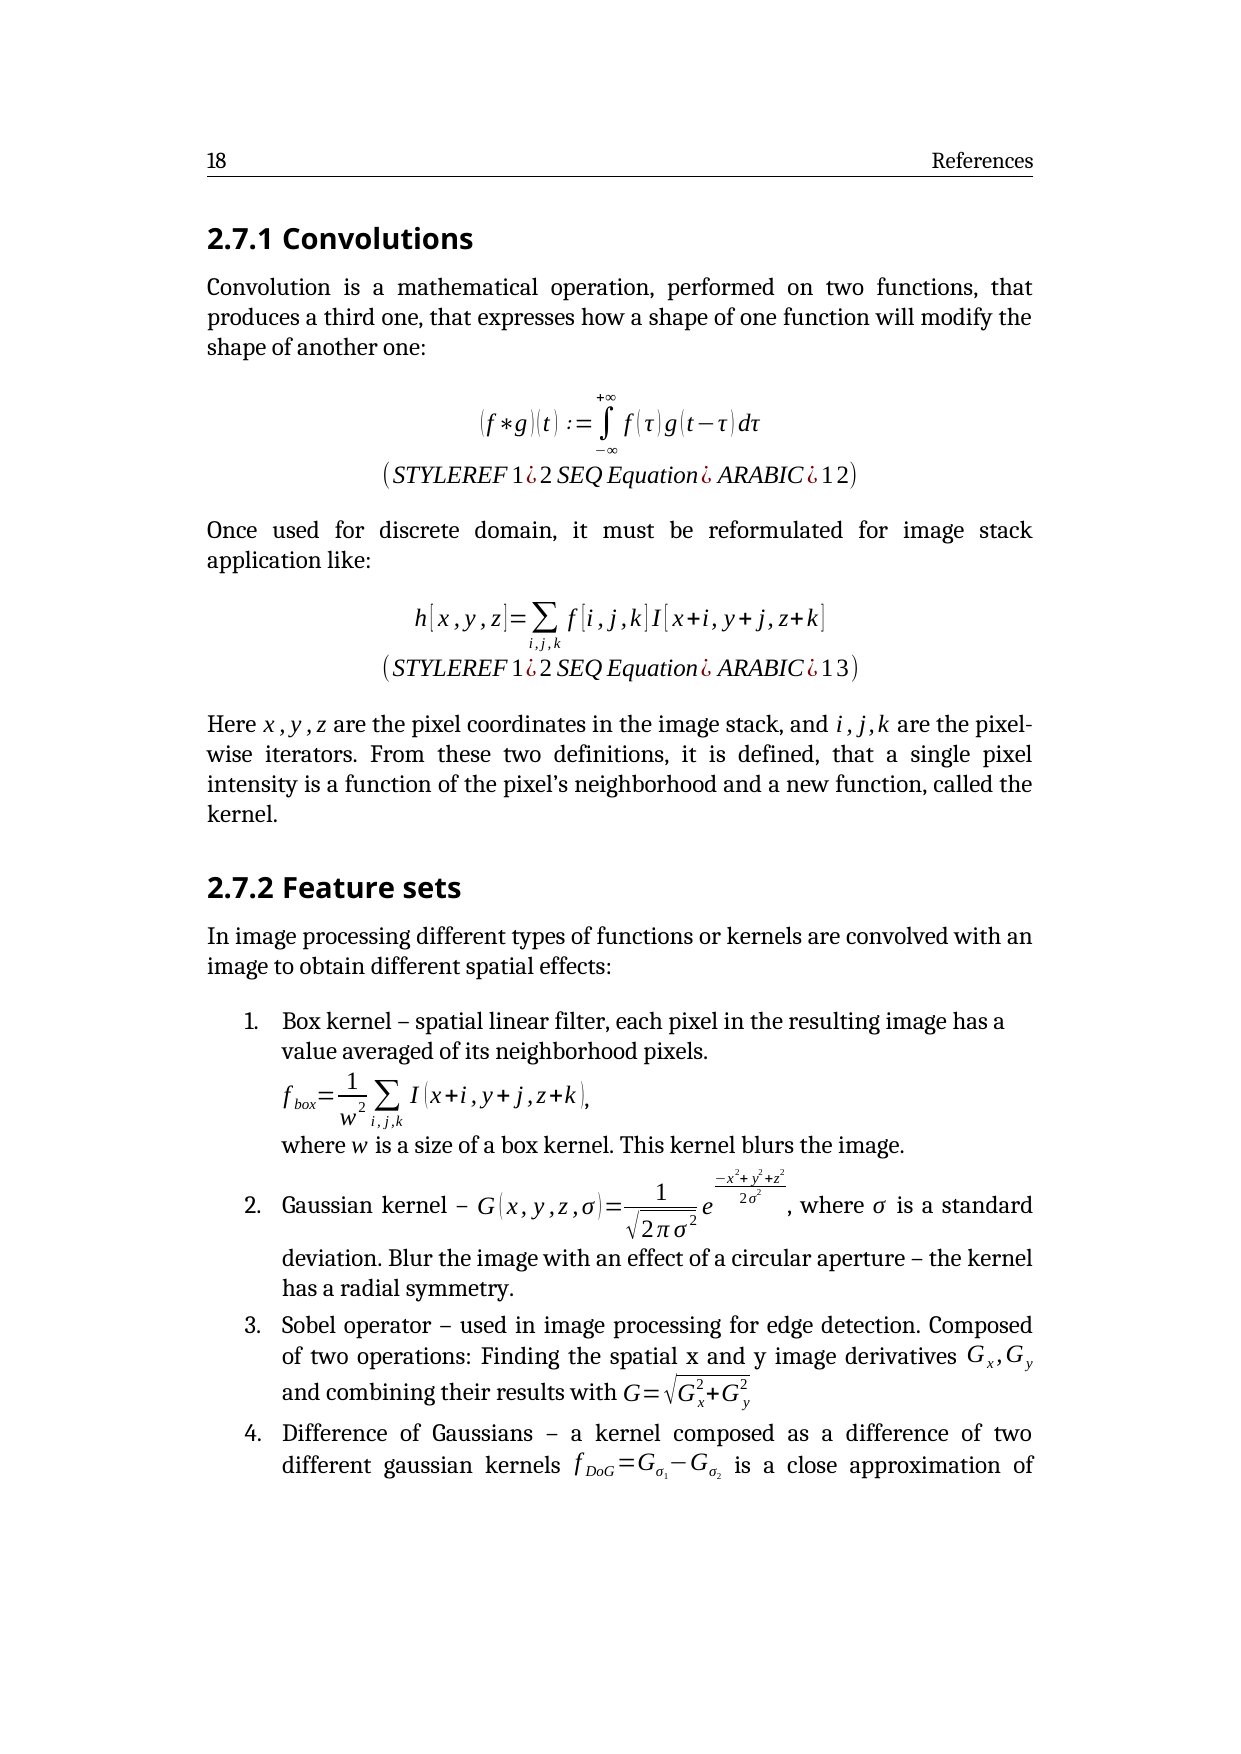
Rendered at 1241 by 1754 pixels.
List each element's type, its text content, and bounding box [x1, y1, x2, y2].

subtitle Feature sets [207, 868, 1033, 907]
text Convolution is a mathematical operation, performed on two functions, that produces a third one, that expresses how a shape of one function will modify the shape of another one: [207, 273, 1033, 362]
list Box kernel – spatial linear filter, each pixel in the resulting image has a value averaged of its neighborhood pixels. , where is a size of a box kernel. This kernel blurs the image. [244, 1007, 1033, 1160]
list Gaussian kernel – , where is a standard deviation. Blur the image with an effect of a circular aperture – the kernel has a radial symmetry. [244, 1167, 1033, 1303]
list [244, 1418, 1033, 1482]
list Sobel operator – used in image processing for edge detection. Composed of two operations: Finding the spatial x and y image derivatives and combining their results with [244, 1311, 1033, 1411]
text In image processing different types of functions or kernels are convolved with an image to obtain different spatial effects: [207, 922, 1033, 981]
text Here are the pixel coordinates in the image stack, and are the pixel-wise iterators. From these two definitions, it is defined, that a single pixel intensity is a function of the pixel’s neighborhood and a new function, called the kernel. [207, 710, 1033, 829]
subtitle Convolutions [207, 218, 1033, 258]
text Once used for discrete domain, it must be reformulated for image stack application like: [207, 516, 1033, 575]
